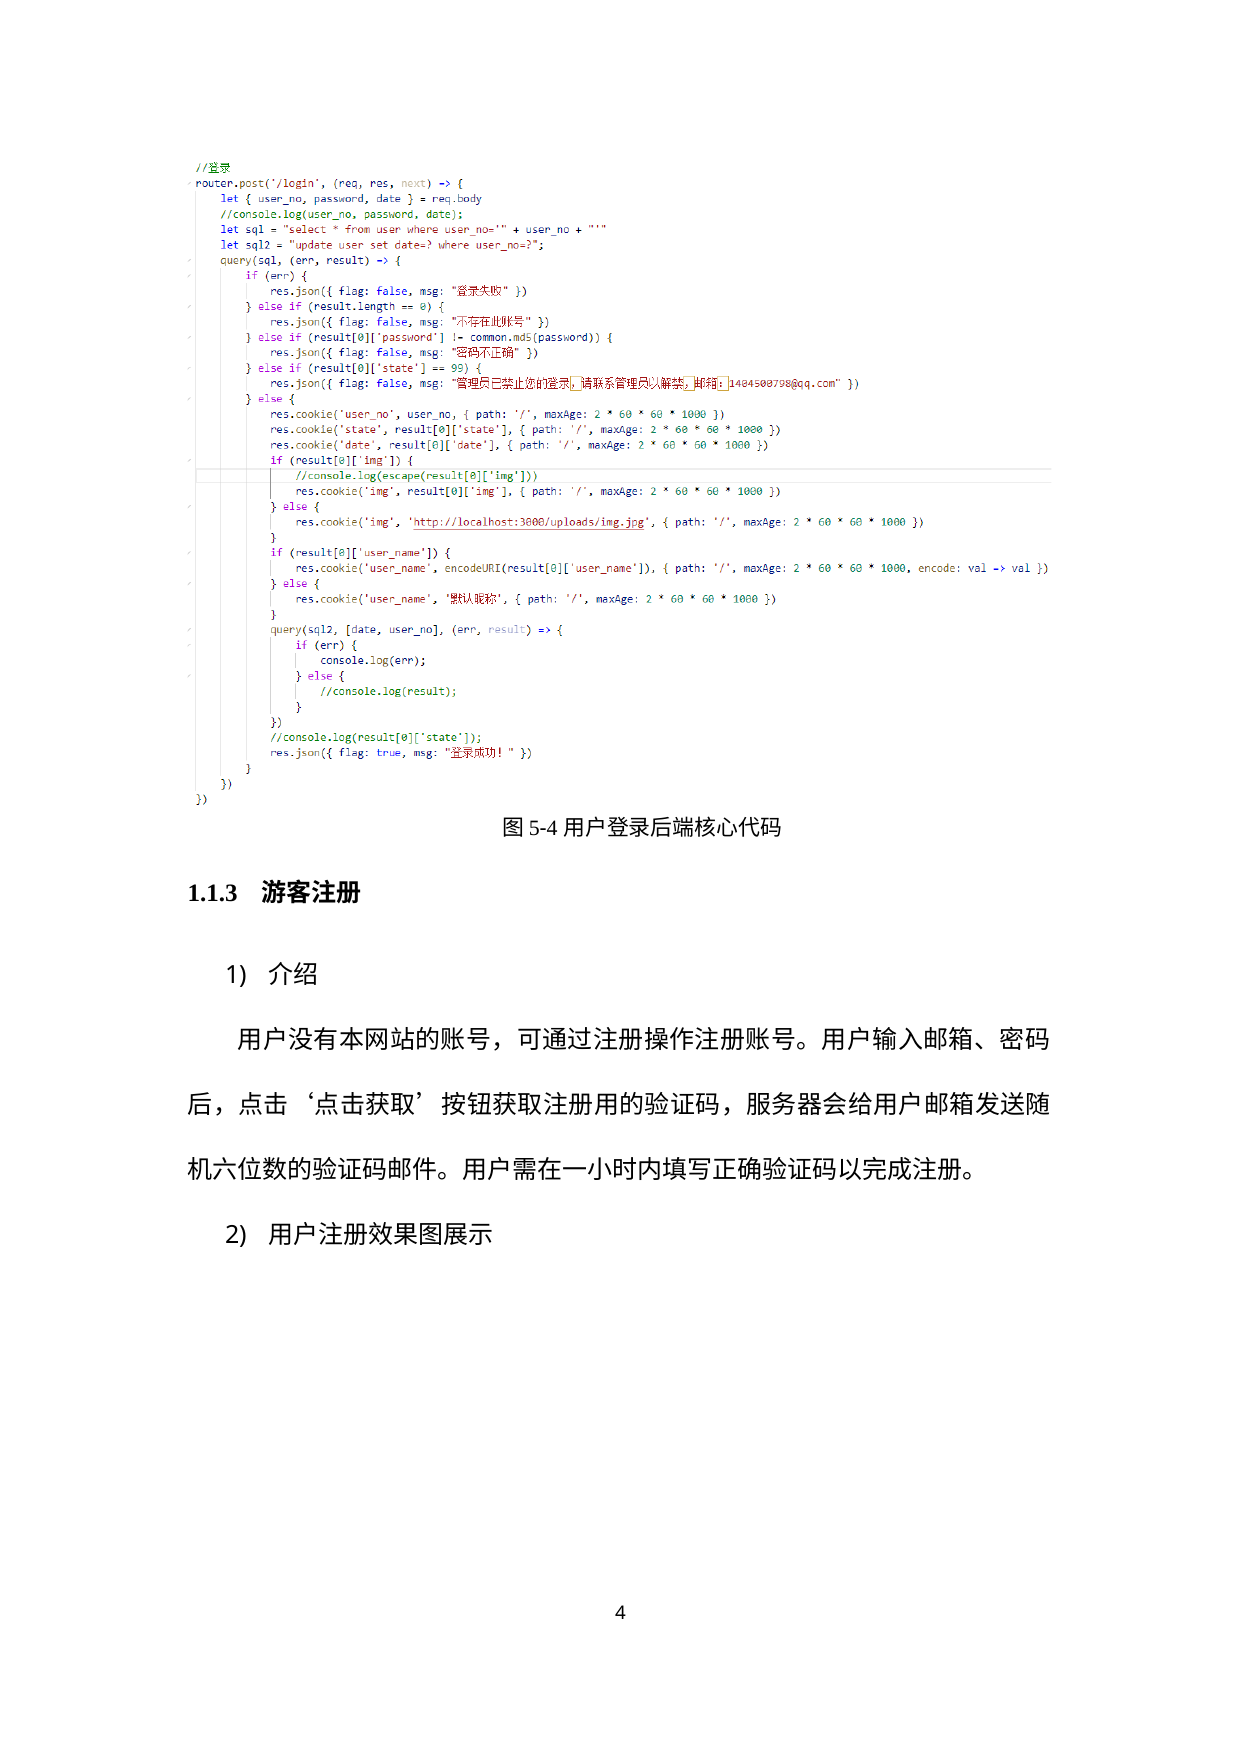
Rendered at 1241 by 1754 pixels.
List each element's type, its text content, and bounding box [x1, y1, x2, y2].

list 用户注册效果图展示 [225, 1200, 1053, 1265]
text 图5-4 用户登录后端核心代码 [187, 810, 1053, 842]
text 用户没有本网站的账号，可通过注册操作注册账号。用户输入邮箱、密码后，点击‘点击获取’按钮获取注册用的验证码，服务器会给用户邮箱发送随机六位数的验证码邮件。用户需在一小时内填写正确验证码以完成注册。 [187, 1005, 1053, 1200]
subtitle 游客注册 [187, 858, 1053, 923]
picture [187, 159, 1052, 807]
list 介绍 [225, 940, 1053, 1005]
